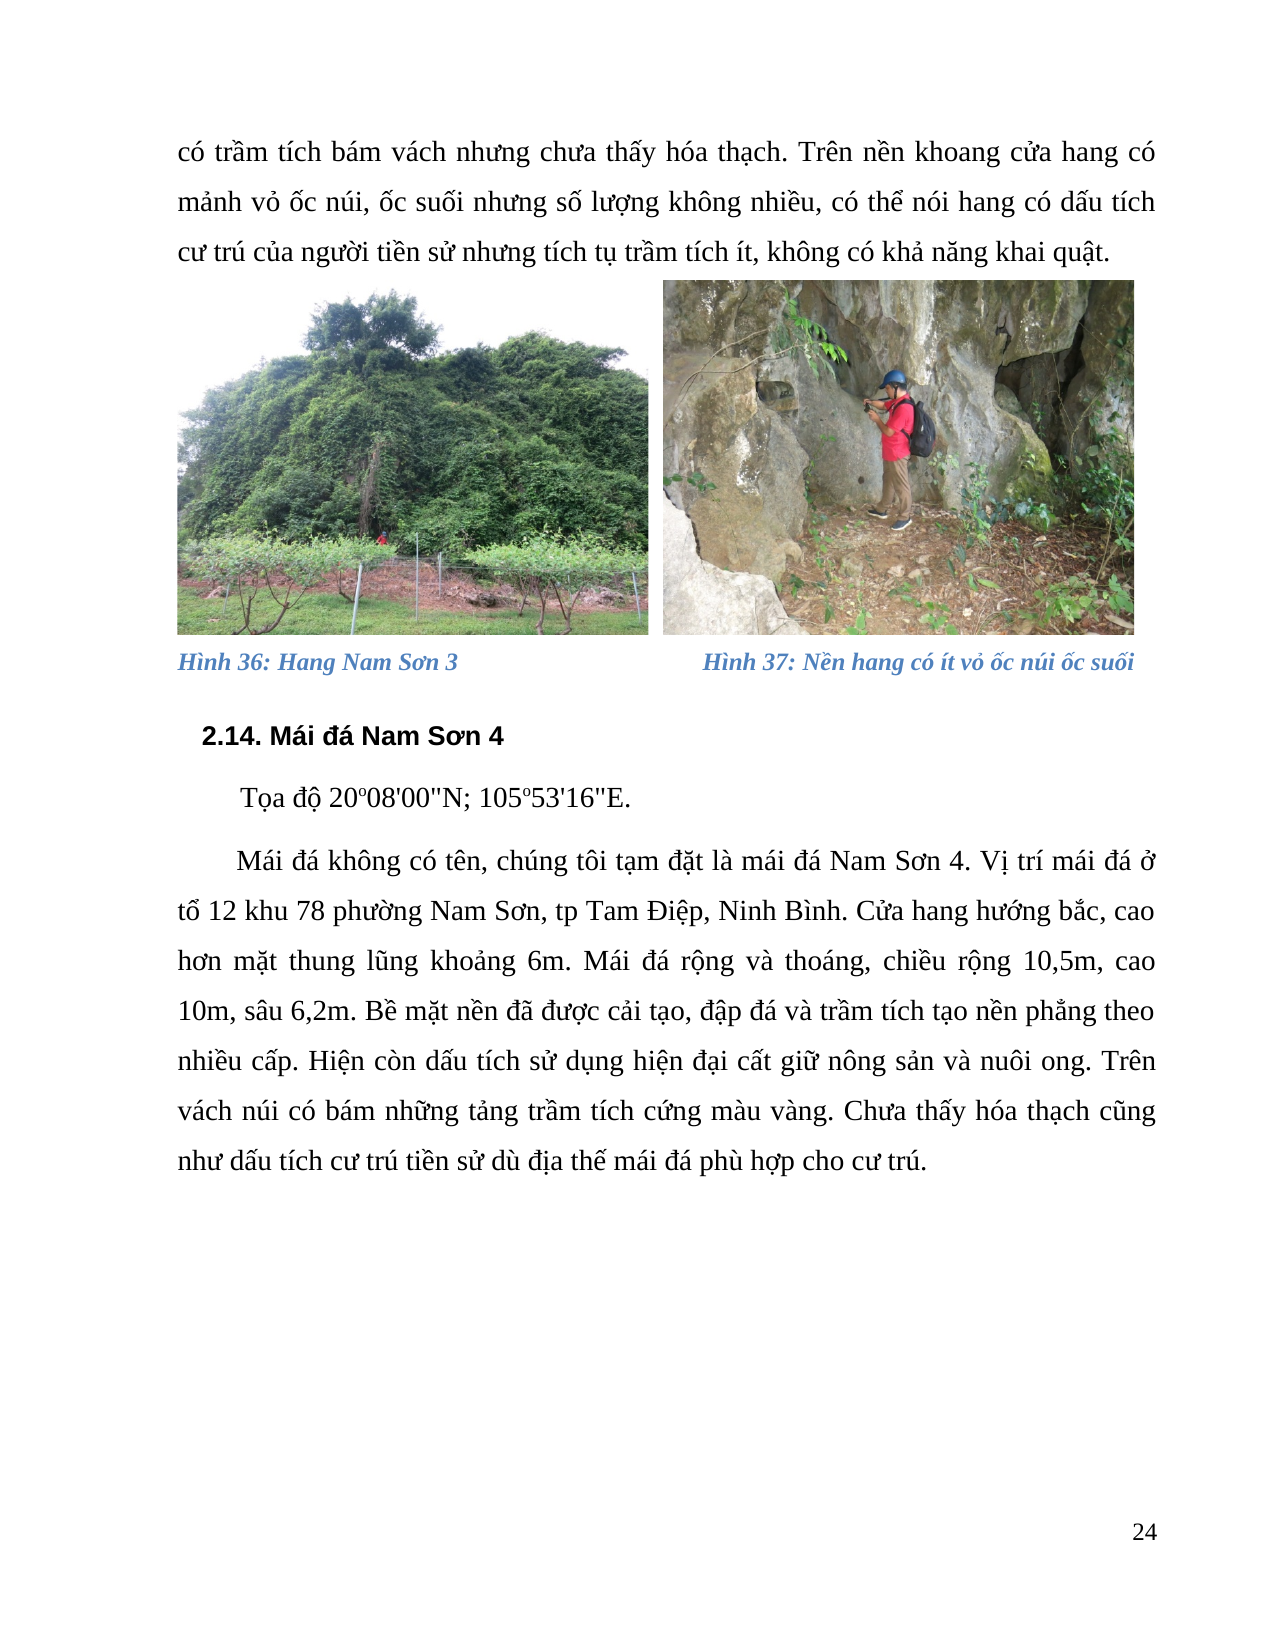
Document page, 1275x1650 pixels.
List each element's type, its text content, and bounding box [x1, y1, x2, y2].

picture [177, 280, 649, 635]
subtitle 2.14. Mái đá Nam Sơn 4 [177, 701, 1157, 751]
text Tọa độ 20o08'00"N; 105o53'16"E. [177, 764, 1157, 814]
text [177, 118, 1157, 268]
text Mái đá không có tên, chúng tôi tạm đặt là mái đá Nam Sơn 4. Vị trí mái đá ở tổ 12 khu 78 phường Nam Sơn, tp Tam Điệp, Ninh Bình. Cửa hang hướng bắc, cao hơn mặt thung lũng khoảng 6m. Mái đá rộng và thoáng, chiều rộng 10,5m, cao 10m, sâu 6,2m. Bề mặt nền đã được cải tạo, đập đá và trầm tích tạo nền phẳng theo nhiều cấp. Hiện còn dấu tích sử dụng hiện đại cất giữ nông sản và nuôi ong. Trên vách núi có bám những tảng trầm tích cứng màu vàng. Chưa thấy hóa thạch cũng như dấu tích cư trú tiền sử dù địa thế mái đá phù hợp cho cư trú. [177, 826, 1157, 1176]
text Hình 36: Hang Nam Sơn 3 Hình 37: Nền hang có ít vỏ ốc núi ốc suối [177, 647, 1157, 676]
picture [663, 280, 1135, 635]
